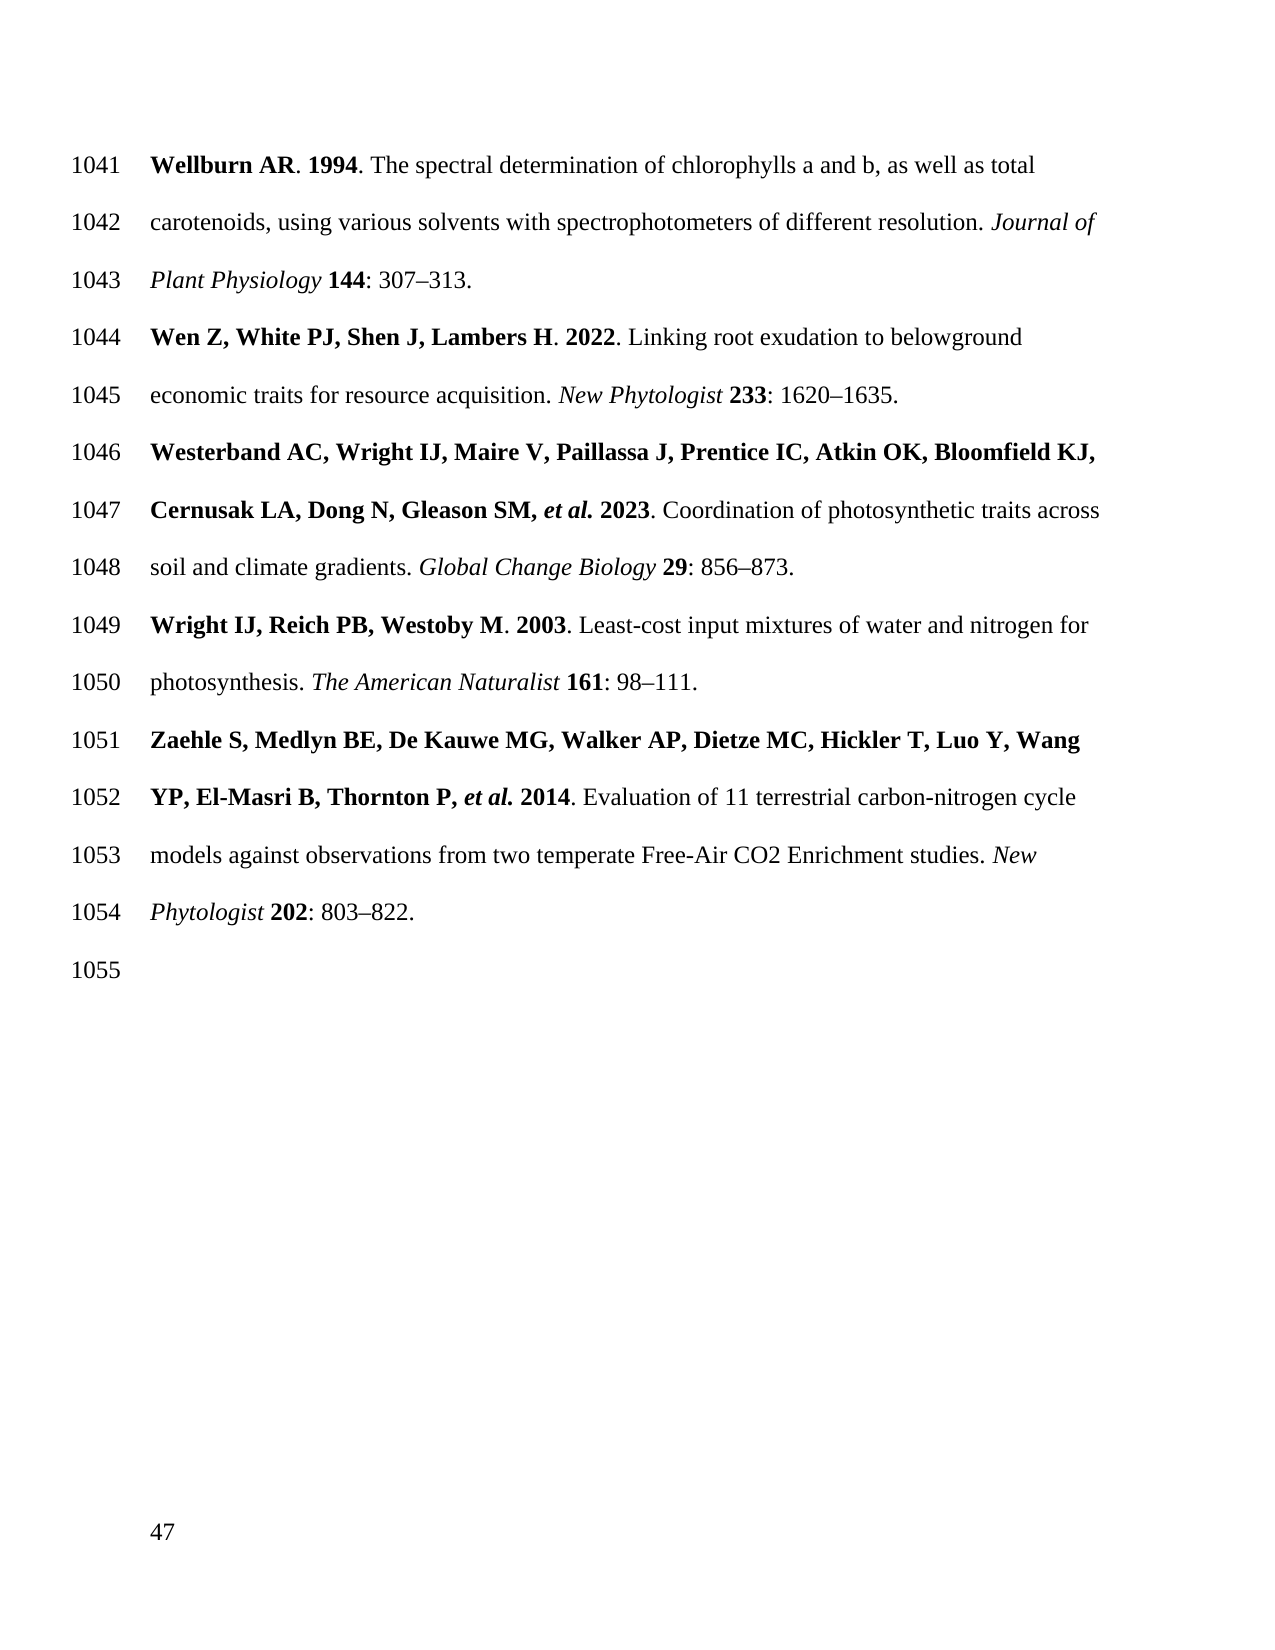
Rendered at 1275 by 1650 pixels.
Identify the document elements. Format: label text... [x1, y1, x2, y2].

text Wright IJ, Reich PB, Westoby M. 2003. Least-cost input mixtures of water and nitrogen for photosynthesis. The American Naturalist 161: 98–111. [150, 610, 1125, 696]
text Wen Z, White PJ, Shen J, Lambers H. 2022. Linking root exudation to belowground economic traits for resource acquisition. New Phytologist 233: 1620–1635. [150, 322, 1125, 409]
text Wellburn AR. 1994. The spectral determination of chlorophylls a and b, as well as total carotenoids, using various solvents with spectrophotometers of different resolution. Journal of Plant Physiology 144: 307–313. [150, 150, 1125, 294]
text Zaehle S, Medlyn BE, De Kauwe MG, Walker AP, Dietze MC, Hickler T, Luo Y, Wang YP, El-Masri B, Thornton P, et al. 2014. Evaluation of 11 terrestrial carbon-nitrogen cycle models against observations from two temperate Free-Air CO2 Enrichment studies. New Phytologist 202: 803–822. [150, 725, 1125, 926]
text Westerband AC, Wright IJ, Maire V, Paillassa J, Prentice IC, Atkin OK, Bloomfield KJ, Cernusak LA, Dong N, Gleason SM, et al. 2023. Coordination of photosynthetic traits across soil and climate gradients. Global Change Biology 29: 856–873. [150, 437, 1125, 581]
